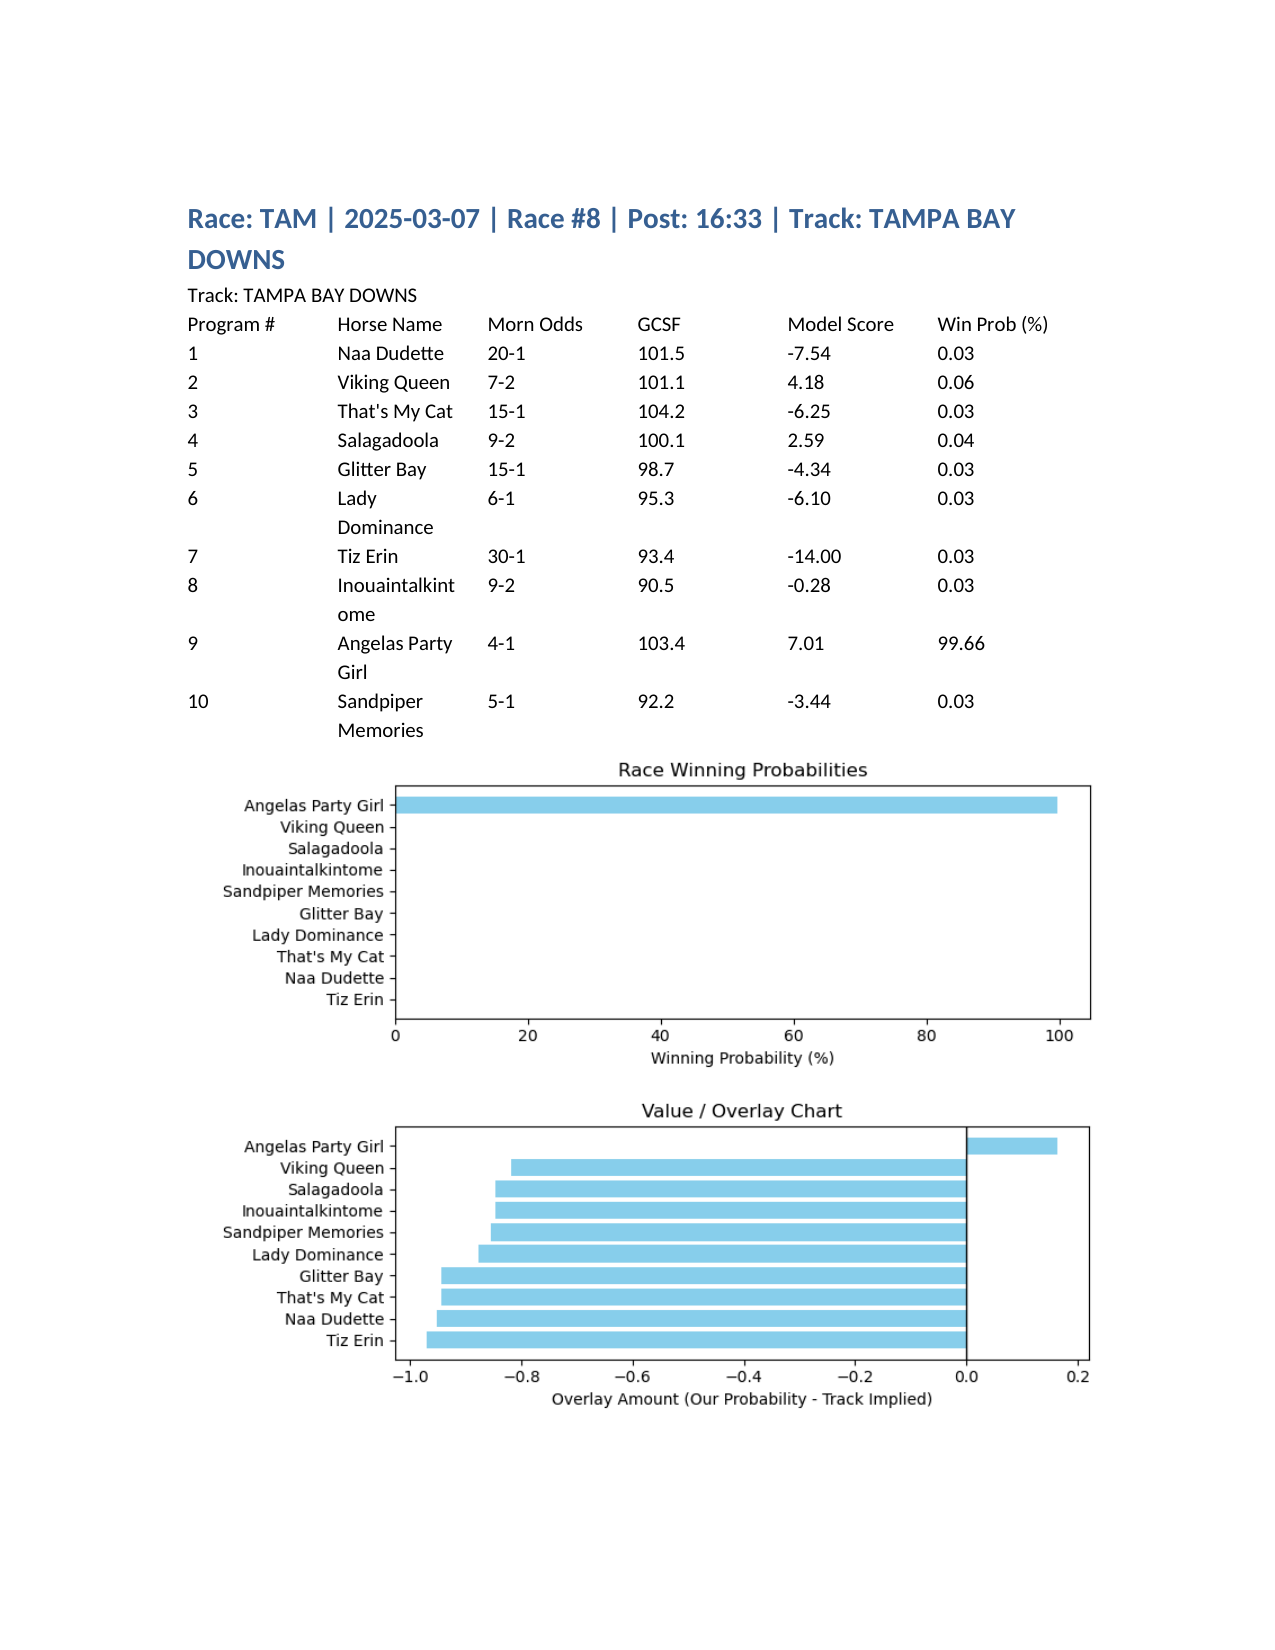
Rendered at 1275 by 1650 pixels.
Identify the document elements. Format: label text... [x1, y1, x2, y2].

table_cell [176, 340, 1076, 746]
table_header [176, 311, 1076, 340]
picture [206, 1087, 1107, 1425]
picture [206, 746, 1107, 1084]
text Track: TAMPA BAY DOWNS [187, 282, 1087, 307]
subtitle Race: TAM | 2025-03-07 | Race #8 | Post: 16:33 | Track: TAMPA BAY DOWNS [187, 200, 1087, 277]
